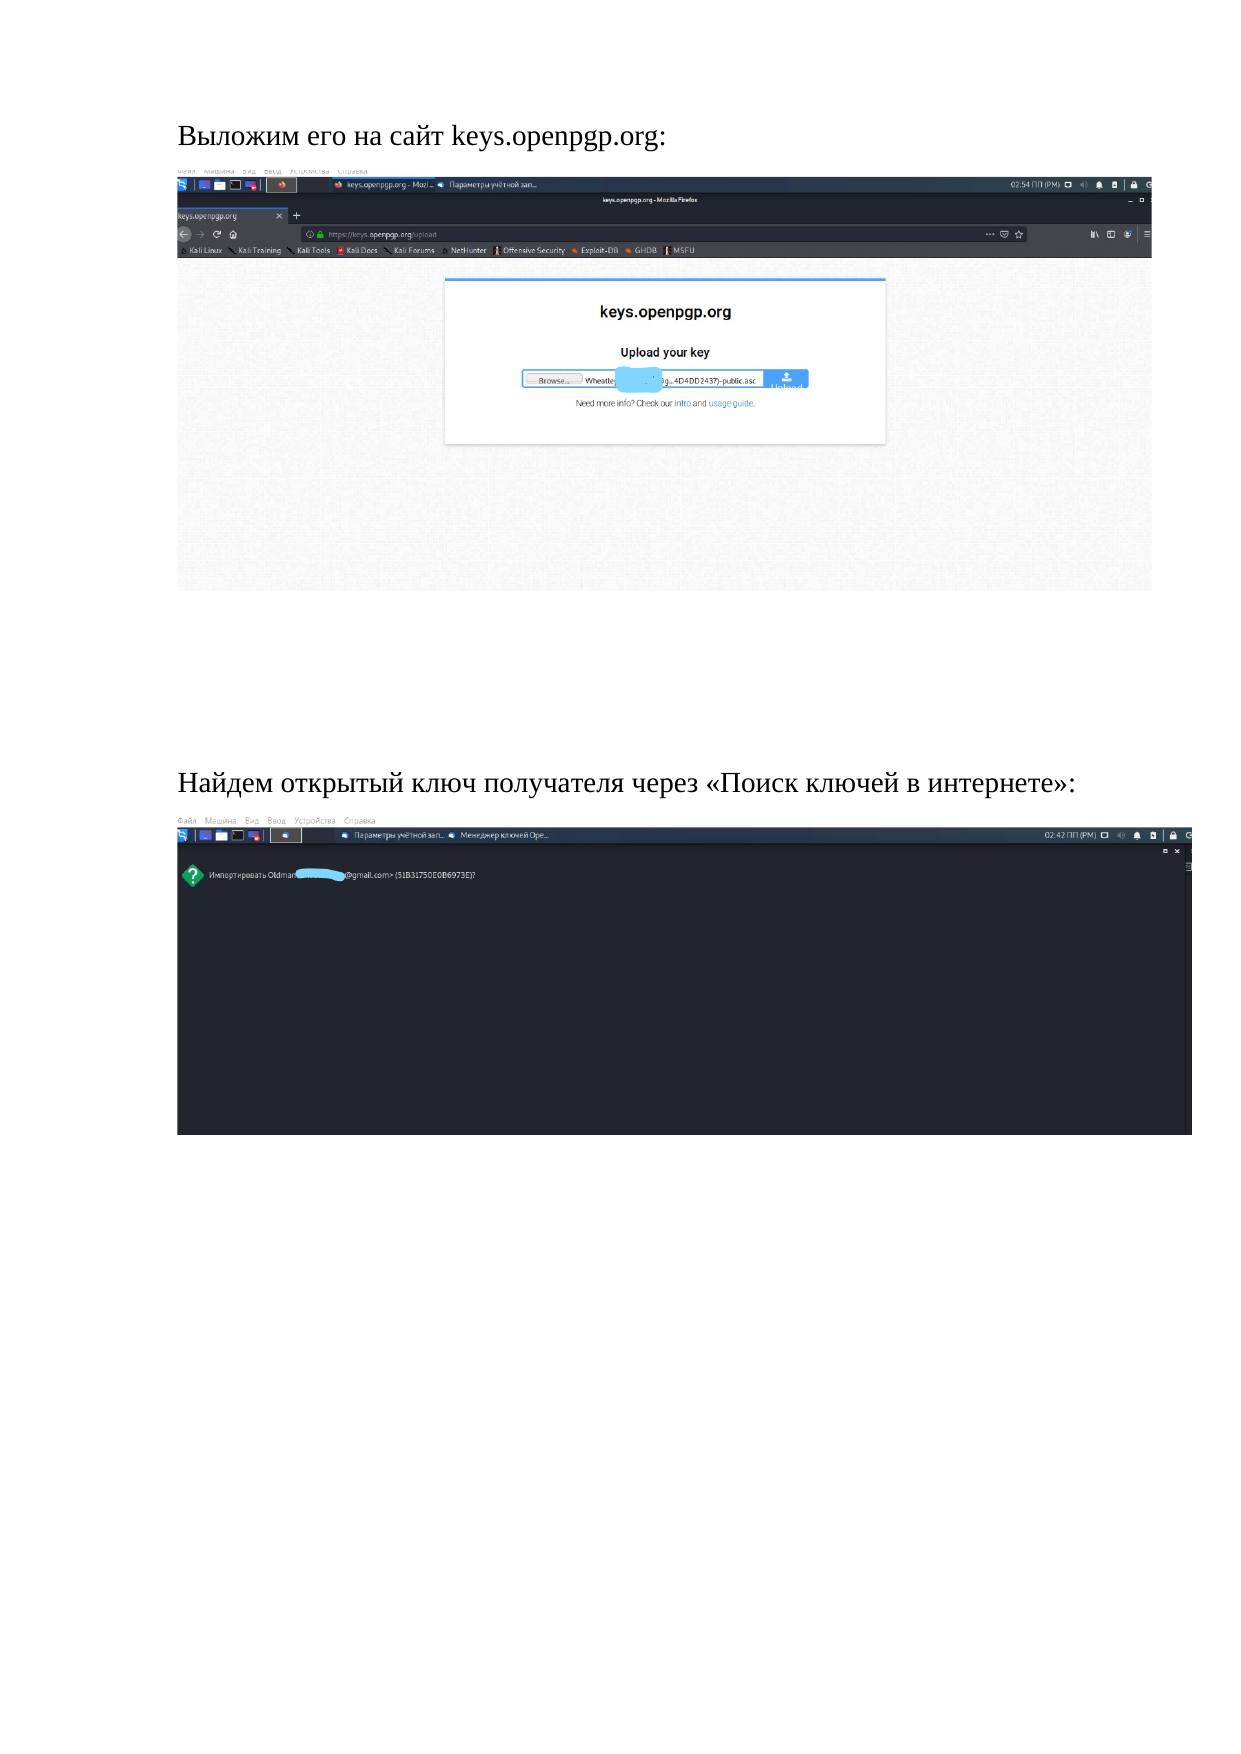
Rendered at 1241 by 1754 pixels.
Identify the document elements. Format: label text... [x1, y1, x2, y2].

picture [177, 170, 1152, 591]
text Найдем открытый ключ получателя через «Поиск ключей в интернете»: [177, 766, 1152, 799]
text Выложим его на сайт keys.openpgp.org: [177, 118, 1152, 152]
picture [177, 817, 1192, 1135]
